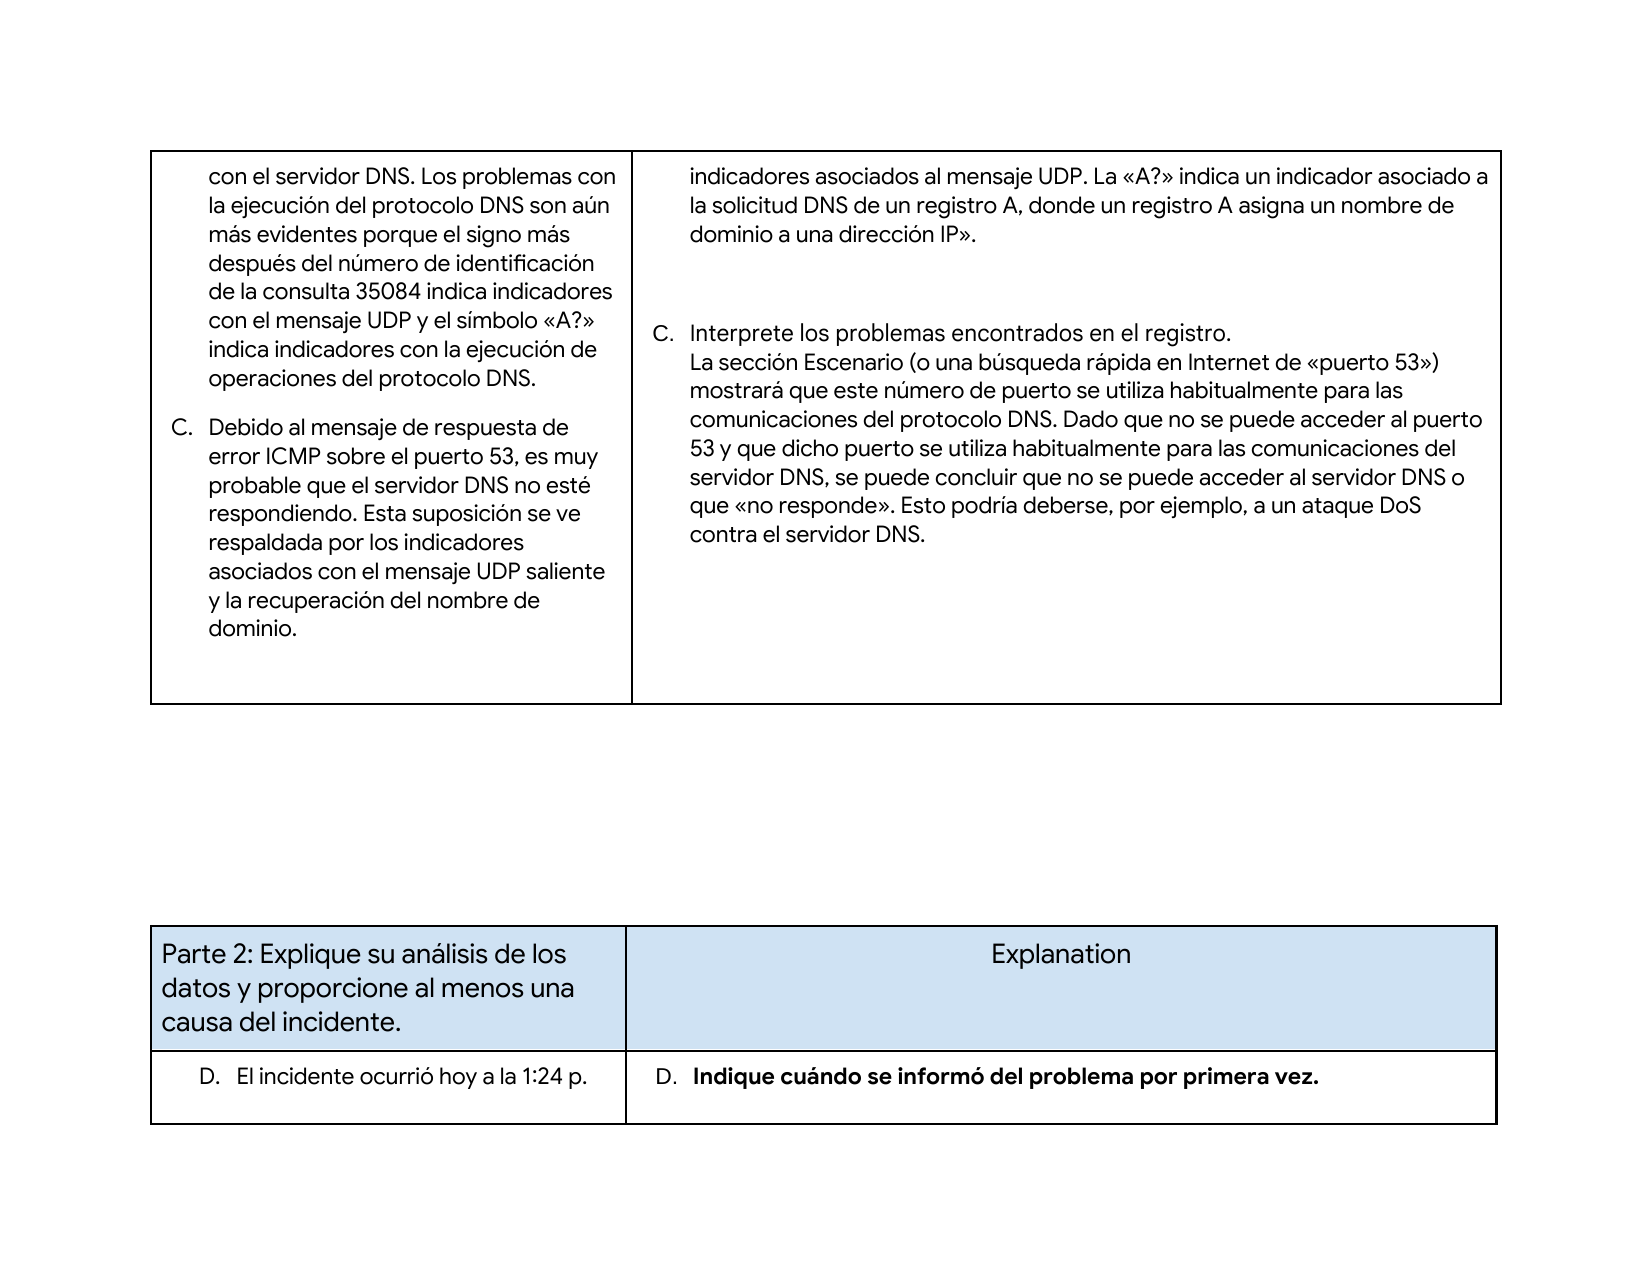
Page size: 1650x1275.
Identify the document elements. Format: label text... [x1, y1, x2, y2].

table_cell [152, 1052, 625, 1123]
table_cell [627, 1052, 1495, 1123]
table_header Parte 2: Explique su análisis de los datos y proporcione al menos una causa del incidente. [152, 927, 625, 1049]
table_header Explanation [627, 927, 1495, 1049]
